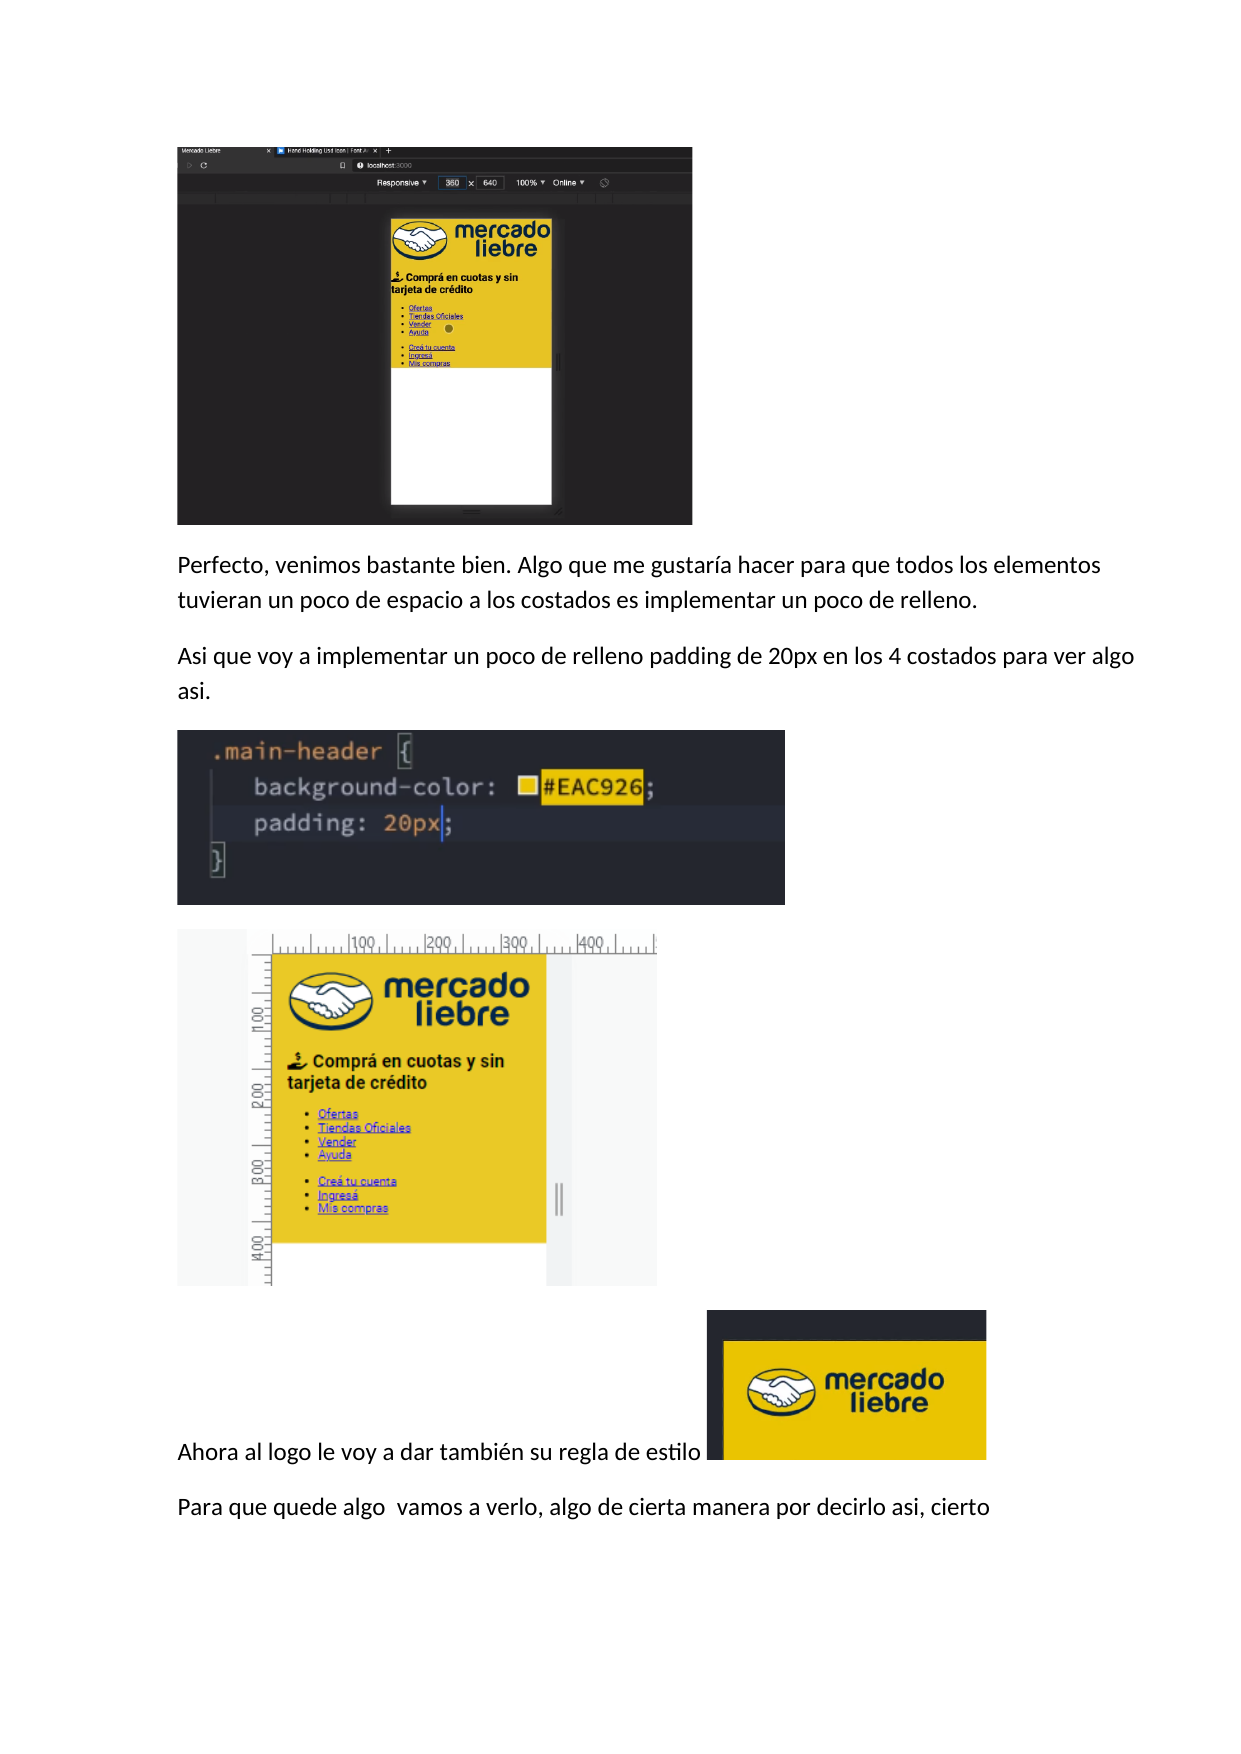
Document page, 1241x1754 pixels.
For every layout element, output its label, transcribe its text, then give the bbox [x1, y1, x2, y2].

picture [177, 730, 785, 905]
picture [177, 147, 693, 525]
picture [177, 929, 657, 1286]
text Para que quede algo vamos a verlo, algo de cierta manera por decirlo asi, cierto [177, 1491, 1137, 1522]
text Perfecto, venimos bastante bien. Algo que me gustaría hacer para que todos los elementos tuvieran un poco de espacio a los costados es implementar un poco de relleno. [177, 549, 1137, 615]
picture [706, 1310, 987, 1460]
text Asi que voy a implementar un poco de relleno padding de 20px en los 4 costados para ver algo asi. [177, 640, 1137, 706]
